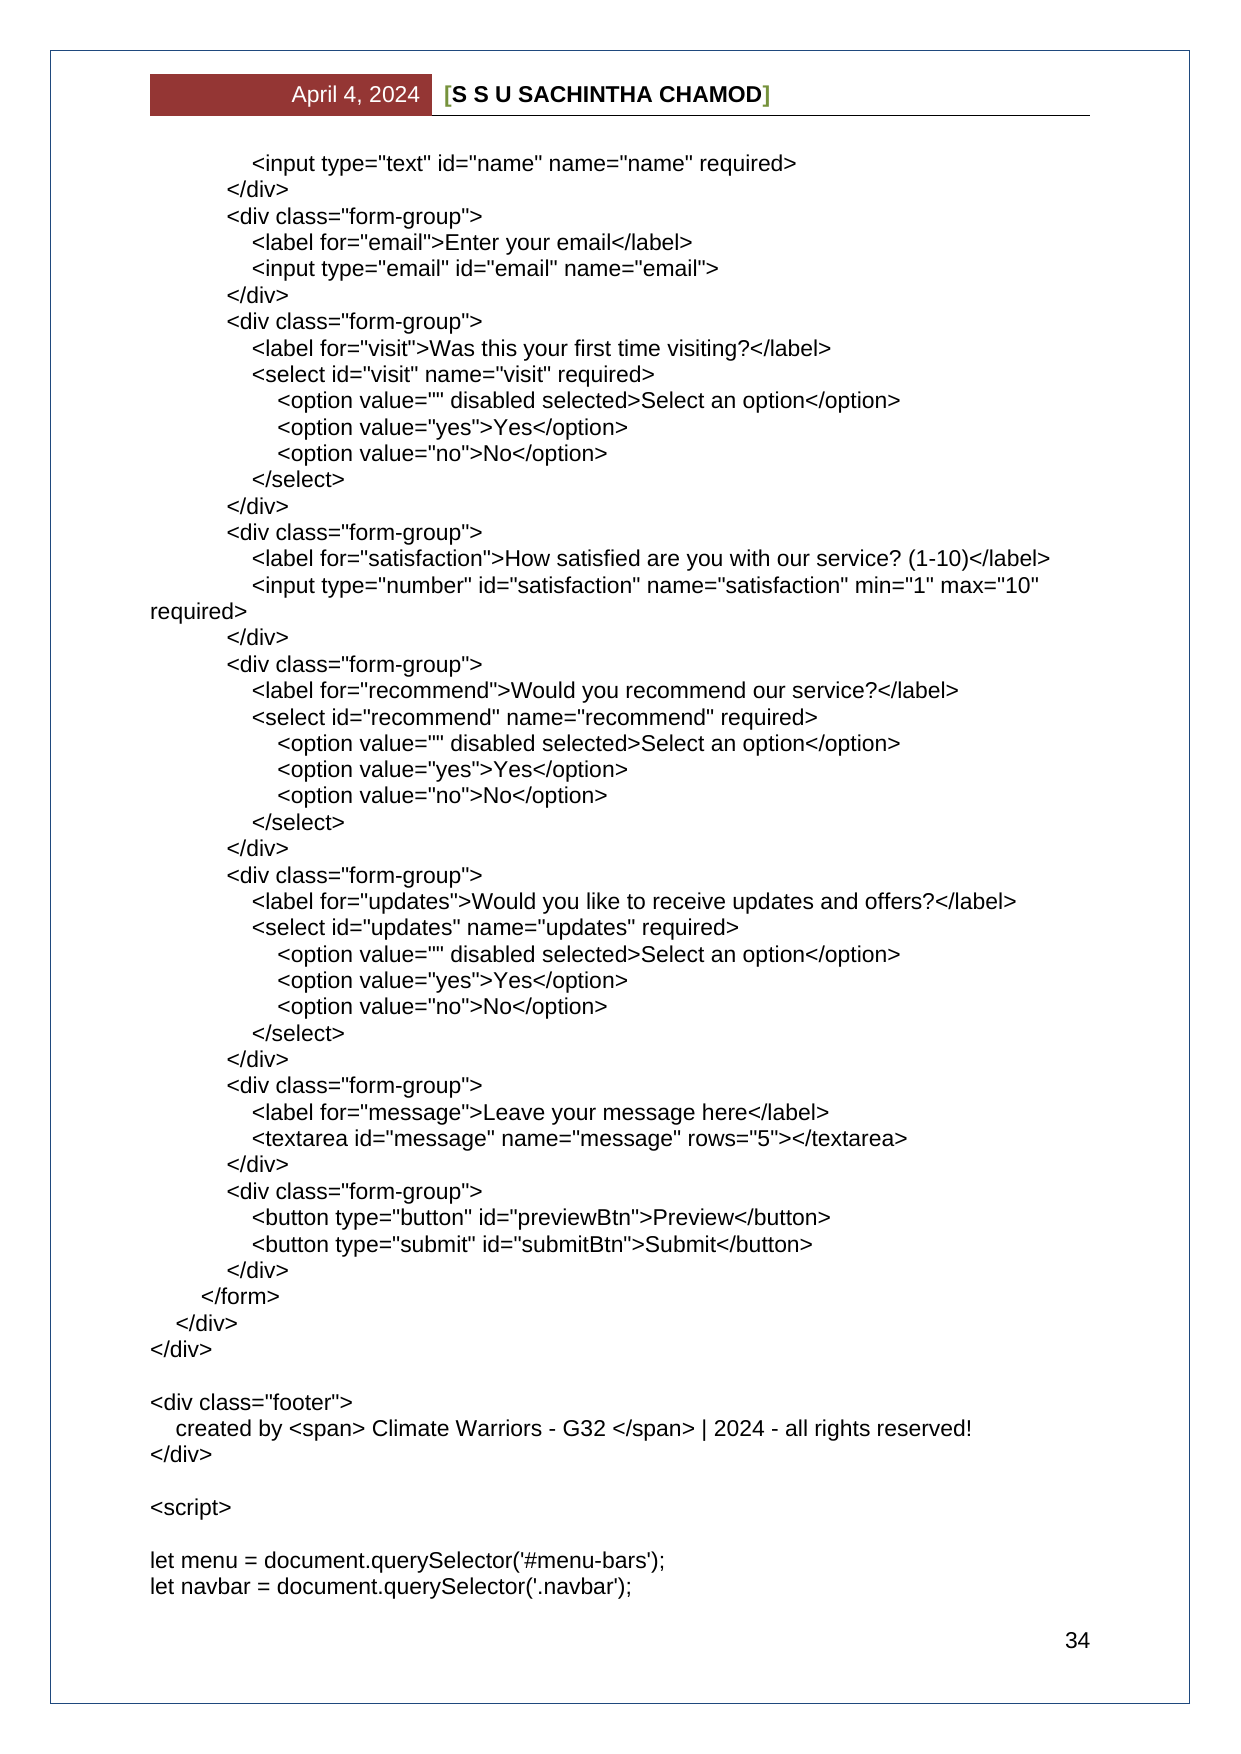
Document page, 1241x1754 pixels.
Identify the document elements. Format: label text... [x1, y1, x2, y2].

text <option value="" disabled selected>Select an option</option> [150, 730, 1090, 756]
text </div> [150, 1309, 1090, 1336]
text <option value="yes">Yes</option> [150, 967, 1090, 993]
text <label for="email">Enter your email</label> [150, 229, 1090, 255]
text <option value="" disabled selected>Select an option</option> [150, 387, 1090, 413]
text <label for="recommend">Would you recommend our service?</label> [150, 677, 1090, 703]
text <div class="form-group"> [150, 519, 1090, 545]
text <label for="updates">Would you like to receive updates and offers?</label> [150, 888, 1090, 914]
text </select> [150, 1020, 1090, 1046]
text <input type="text" id="name" name="name" required> [150, 150, 1090, 176]
text let navbar = document.querySelector('.navbar'); [150, 1573, 1090, 1599]
text <div class="form-group"> [150, 1178, 1090, 1204]
text <div class="form-group"> [150, 308, 1090, 334]
text <div class="form-group"> [150, 862, 1090, 888]
text let menu = document.querySelector('#menu-bars'); [150, 1547, 1090, 1573]
text </div> [150, 835, 1090, 862]
text <div class="form-group"> [150, 203, 1090, 229]
text </select> [150, 466, 1090, 493]
text <option value="yes">Yes</option> [150, 756, 1090, 782]
text <select id="visit" name="visit" required> [150, 361, 1090, 387]
text <select id="updates" name="updates" required> [150, 914, 1090, 941]
text <option value="no">No</option> [150, 440, 1090, 466]
text </div> [150, 624, 1090, 651]
text </div> [150, 493, 1090, 519]
text <div class="form-group"> [150, 1072, 1090, 1099]
text <select id="recommend" name="recommend" required> [150, 703, 1090, 730]
text </div> [150, 1151, 1090, 1178]
text <textarea id="message" name="message" rows="5"></textarea> [150, 1125, 1090, 1151]
text <label for="message">Leave your message here</label> [150, 1099, 1090, 1125]
text </select> [150, 809, 1090, 835]
text <input type="email" id="email" name="email"> [150, 255, 1090, 282]
text <option value="no">No</option> [150, 993, 1090, 1020]
text <option value="yes">Yes</option> [150, 413, 1090, 440]
text <div class="form-group"> [150, 651, 1090, 677]
text created by <span> Climate Warriors - G32 </span> | 2024 - all rights reserved! [150, 1415, 1090, 1441]
text <option value="" disabled selected>Select an option</option> [150, 941, 1090, 967]
text </div> [150, 282, 1090, 308]
text <button type="submit" id="submitBtn">Submit</button> [150, 1231, 1090, 1257]
text </div> [150, 176, 1090, 203]
text <label for="satisfaction">How satisfied are you with our service? (1-10)</label> [150, 545, 1090, 572]
text </div> [150, 1336, 1090, 1362]
text </div> [150, 1046, 1090, 1072]
text <input type="number" id="satisfaction" name="satisfaction" min="1" max="10" required> [150, 572, 1090, 624]
text <button type="button" id="previewBtn">Preview</button> [150, 1204, 1090, 1231]
text <option value="no">No</option> [150, 782, 1090, 809]
text <script> [150, 1494, 1090, 1520]
text </form> [150, 1283, 1090, 1309]
text <label for="visit">Was this your first time visiting?</label> [150, 334, 1090, 361]
text </div> [150, 1257, 1090, 1283]
text </div> [150, 1441, 1090, 1468]
text <div class="footer"> [150, 1389, 1090, 1415]
